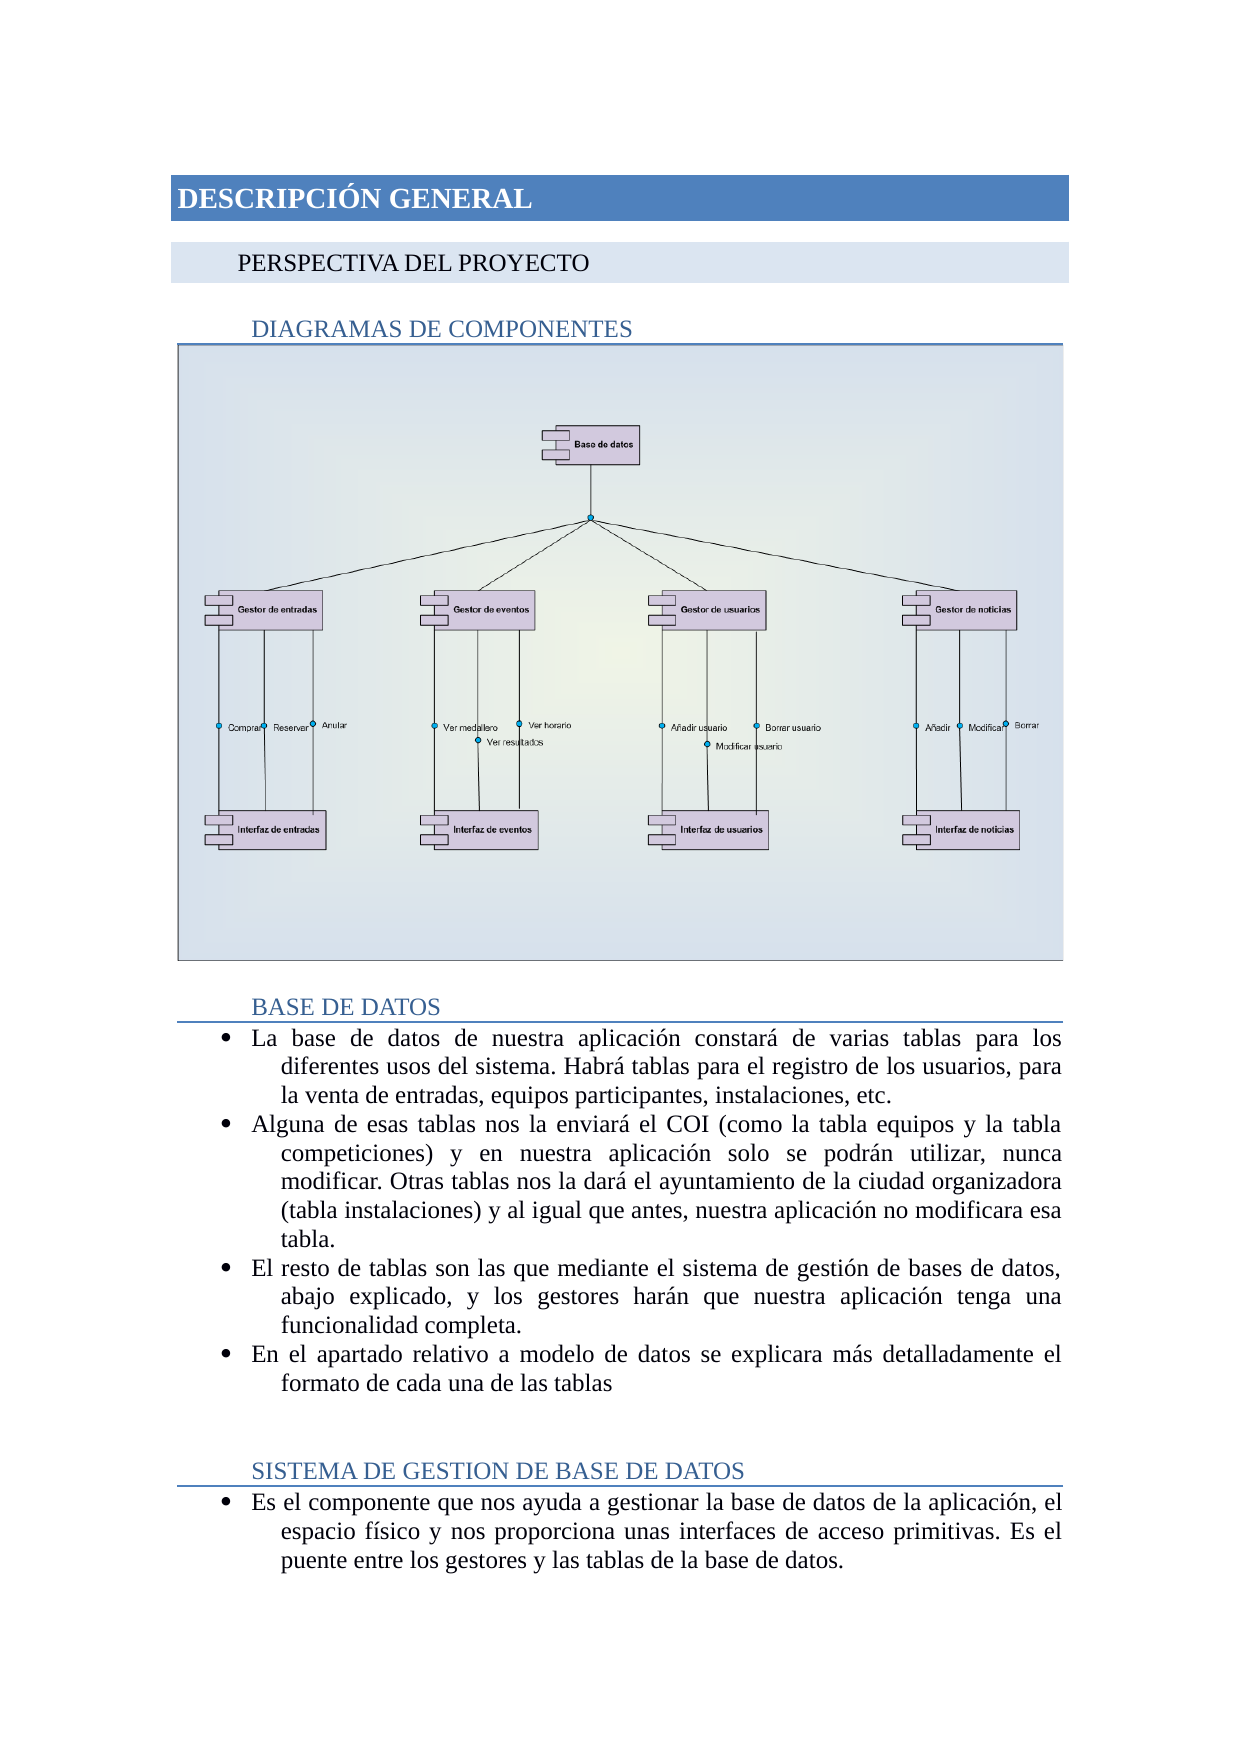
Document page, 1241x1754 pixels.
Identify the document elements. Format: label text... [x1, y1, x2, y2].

list Base de datos [177, 992, 1063, 1021]
list En el apartado relativo a modelo de datos se explicara más detalladamente el formato de cada una de las tablas [222, 1339, 1063, 1396]
list Es el componente que nos ayuda a gestionar la base de datos de la aplicación, el espacio físico y nos proporciona unas interfaces de acceso primitivas. Es el puente entre los gestores y las tablas de la base de datos. [222, 1487, 1063, 1573]
picture [177, 345, 1064, 961]
list Diagramas de Componentes [177, 314, 1063, 343]
list Alguna de esas tablas nos la enviará el COI (como la tabla equipos y la tabla competiciones) y en nuestra aplicación solo se podrán utilizar, nunca modificar. Otras tablas nos la dará el ayuntamiento de la ciudad organizadora (tabla instalaciones) y al igual que antes, nuestra aplicación no modificara esa tabla. [222, 1109, 1063, 1253]
list El resto de tablas son las que mediante el sistema de gestión de bases de datos, abajo explicado, y los gestores harán que nuestra aplicación tenga una funcionalidad completa. [222, 1253, 1063, 1339]
text Descripción general [177, 181, 1063, 214]
list SISTEMA DE GESTION DE BASE DE DATOS [177, 1456, 1063, 1485]
list Perspectiva del proyecto [177, 248, 1063, 277]
list La base de datos de nuestra aplicación constará de varias tablas para los diferentes usos del sistema. Habrá tablas para el registro de los usuarios, para la venta de entradas, equipos participantes, instalaciones, etc. [222, 1023, 1063, 1109]
